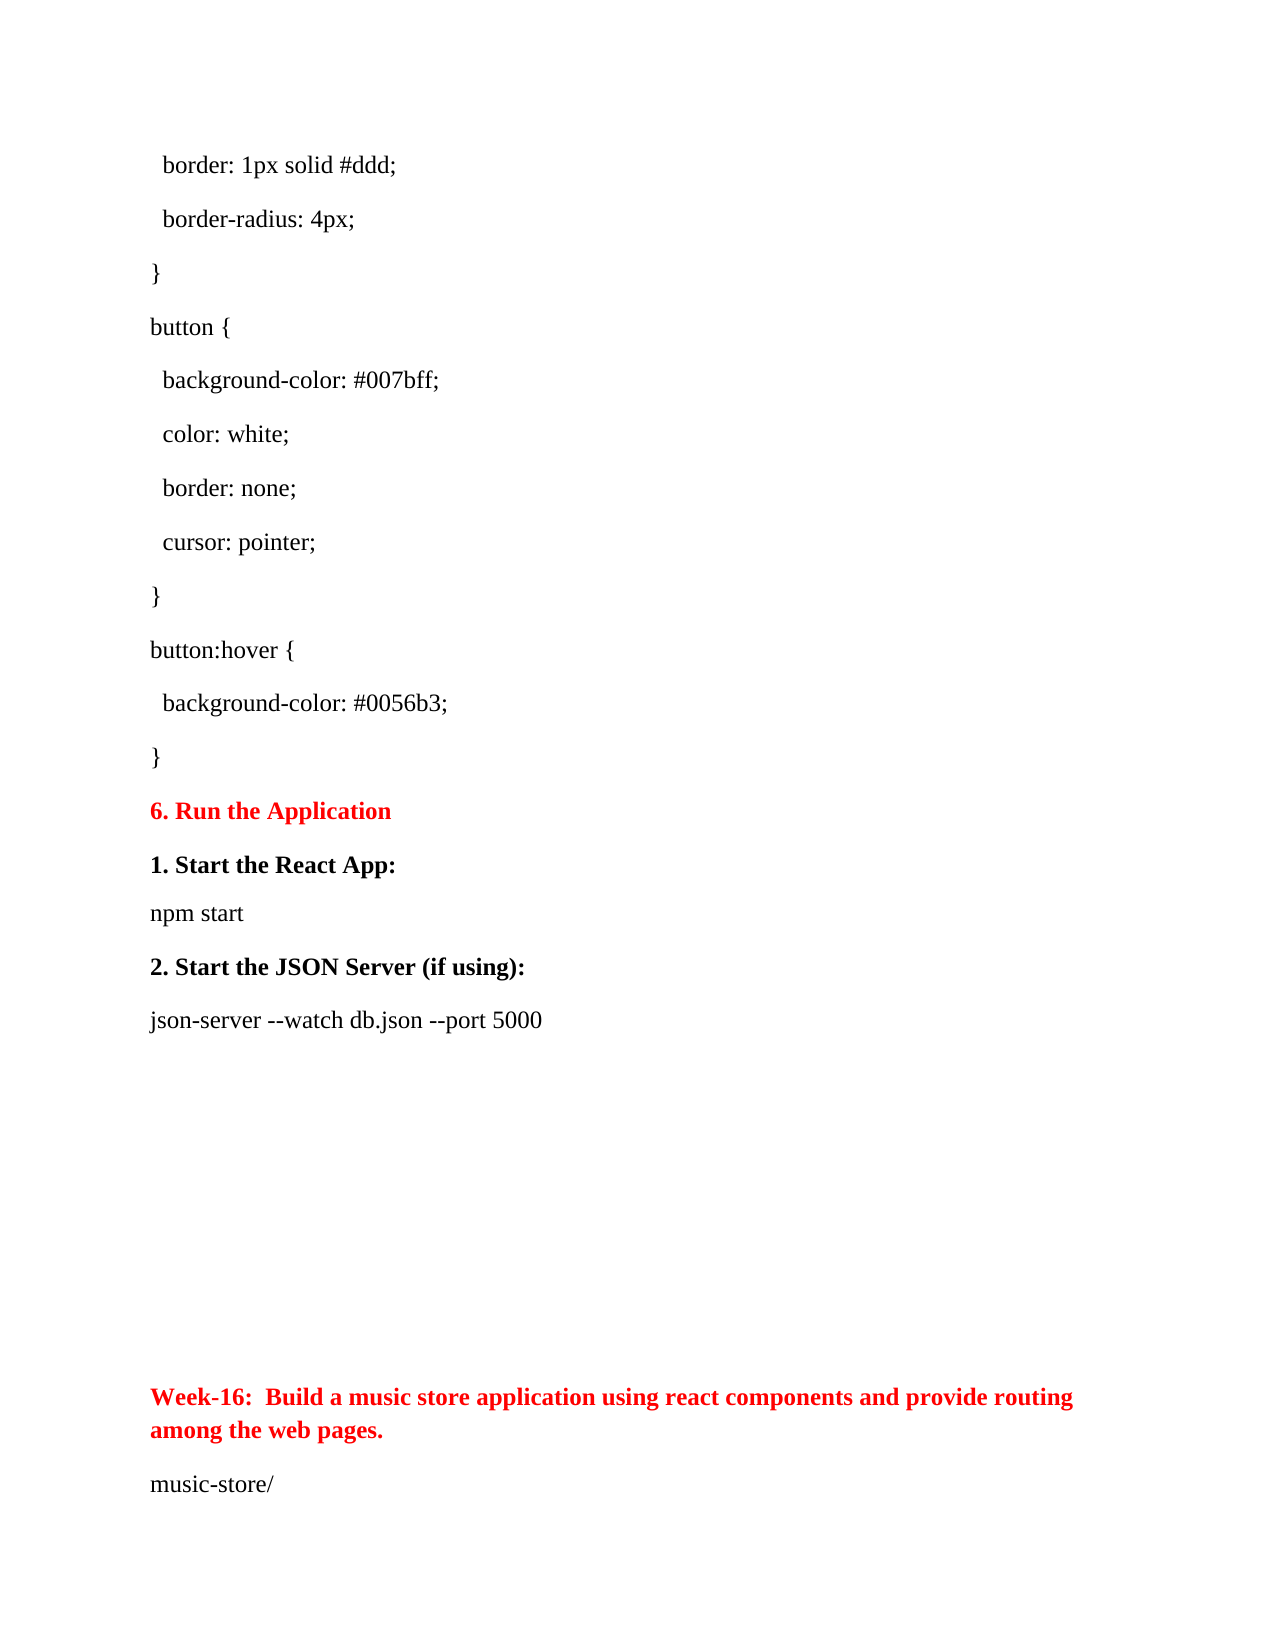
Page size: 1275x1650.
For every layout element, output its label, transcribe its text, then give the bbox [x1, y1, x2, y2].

text 1. Start the React App: [150, 850, 1125, 879]
text background-color: #007bff; [150, 365, 1125, 394]
text } [150, 258, 1125, 286]
text npm start [150, 898, 1125, 927]
text button { [150, 312, 1125, 340]
text } [150, 581, 1125, 609]
text 2. Start the JSON Server (if using): [150, 952, 1125, 980]
text Week-16: Build a music store application using react components and provide routing among the web pages. [150, 1382, 1125, 1444]
text border: 1px solid #ddd; [150, 150, 1125, 179]
text } [150, 742, 1125, 771]
text border-radius: 4px; [150, 204, 1125, 233]
text background-color: #0056b3; [150, 688, 1125, 717]
text border: none; [150, 473, 1125, 502]
text music-store/ [150, 1469, 1125, 1498]
text 6. Run the Application [150, 796, 1125, 825]
text cursor: pointer; [150, 527, 1125, 556]
text json-server --watch db.json --port 5000 [150, 1006, 1125, 1034]
text color: white; [150, 419, 1125, 448]
text button:hover { [150, 635, 1125, 663]
